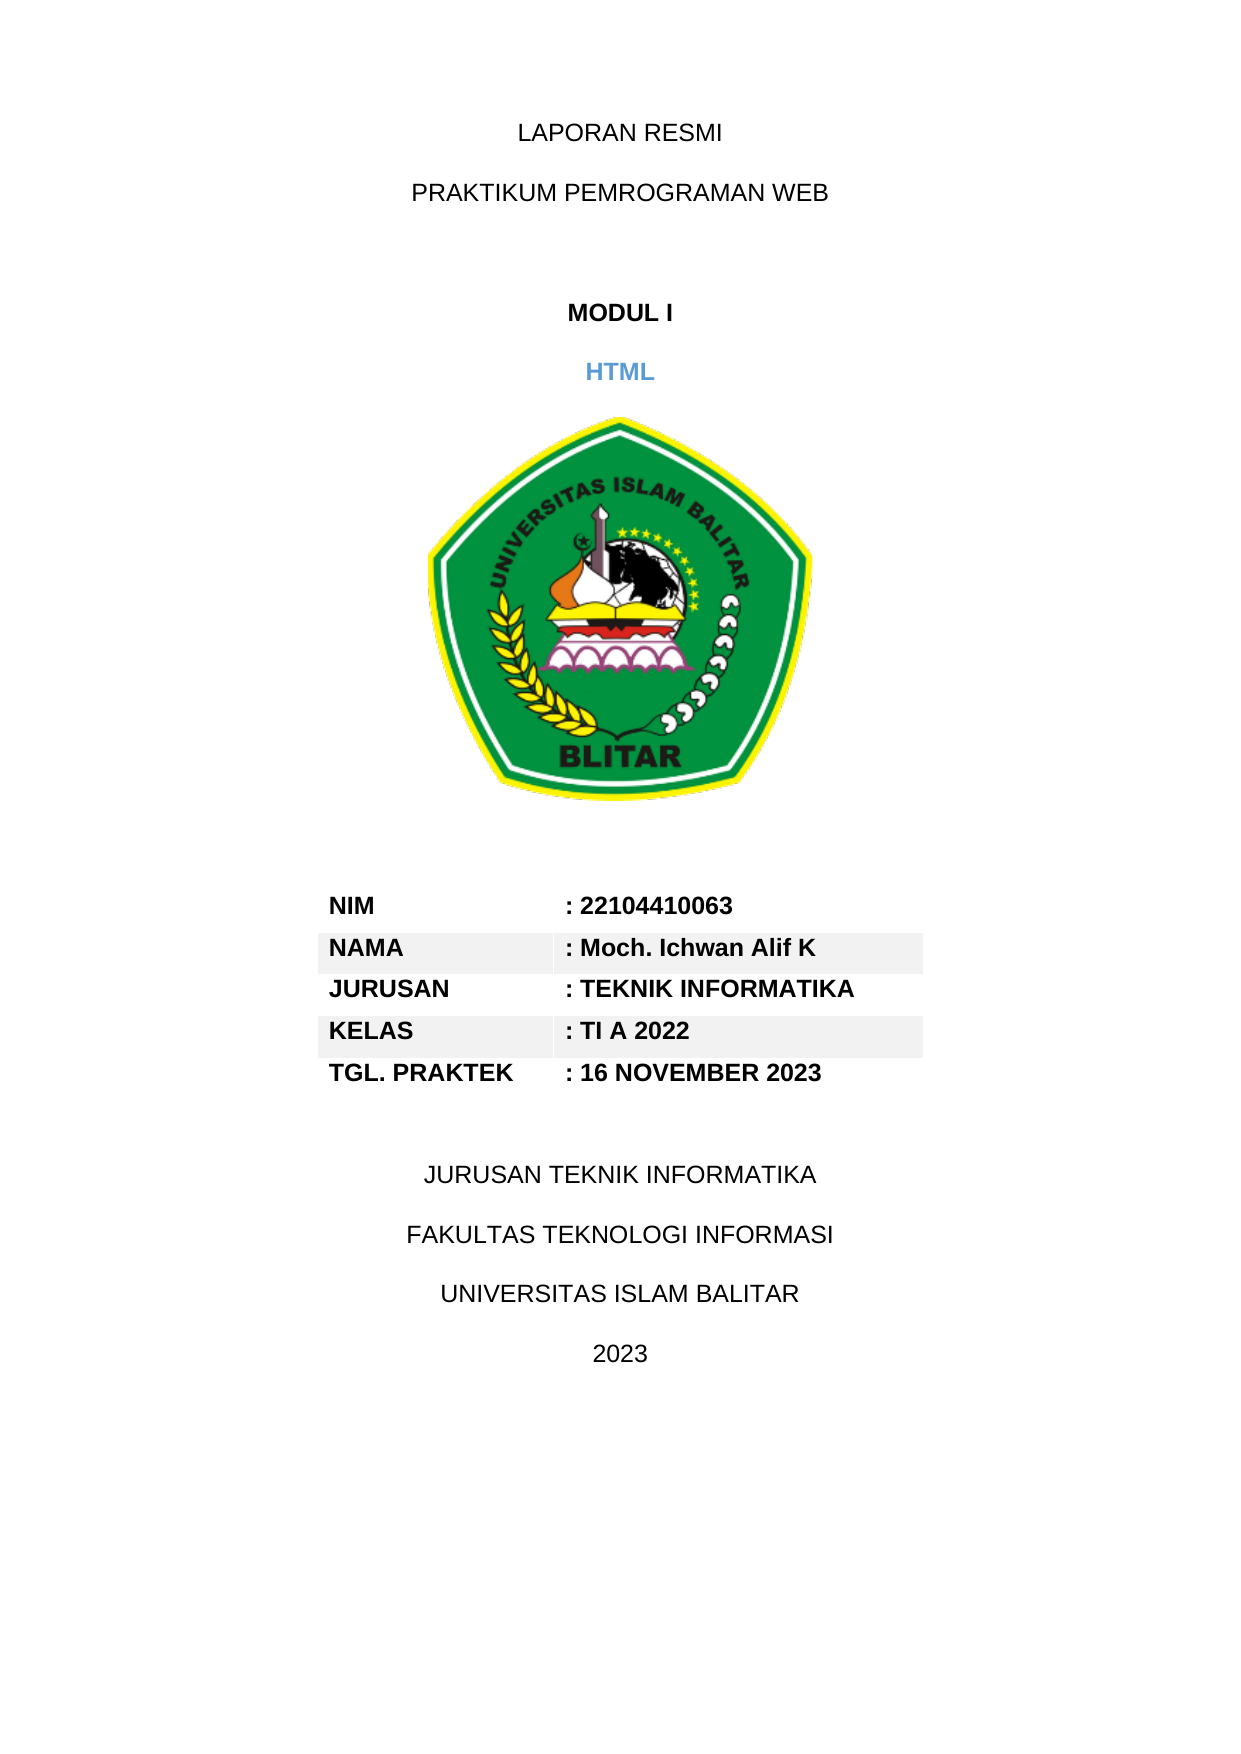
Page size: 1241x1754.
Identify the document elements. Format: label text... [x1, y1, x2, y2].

table_cell TGL. PRAKTEK [318, 1058, 553, 1100]
text MODUL I [118, 297, 1122, 326]
text FAKULTAS TEKNOLOGI INFORMASI [118, 1219, 1122, 1248]
table_cell : Moch. Ichwan Alif K [554, 933, 923, 974]
text JURUSAN TEKNIK INFORMATIKA [118, 1160, 1122, 1188]
picture [427, 417, 813, 801]
table_cell : 16 NOVEMBER 2023 [554, 1058, 923, 1100]
table_cell NAMA [318, 933, 553, 974]
text PRAKTIKUM PEMROGRAMAN WEB [118, 178, 1122, 207]
table_header NIM [318, 891, 553, 932]
text UNIVERSITAS ISLAM BALITAR [118, 1279, 1122, 1308]
text 2023 [118, 1339, 1122, 1368]
table_cell JURUSAN [318, 974, 553, 1016]
table_header : 22104410063 [554, 891, 923, 932]
text HTML [118, 357, 1122, 386]
table_cell : TI A 2022 [554, 1016, 923, 1058]
table_cell : TEKNIK INFORMATIKA [554, 974, 923, 1016]
table_cell KELAS [318, 1016, 553, 1058]
text LAPORAN RESMI [118, 118, 1122, 147]
